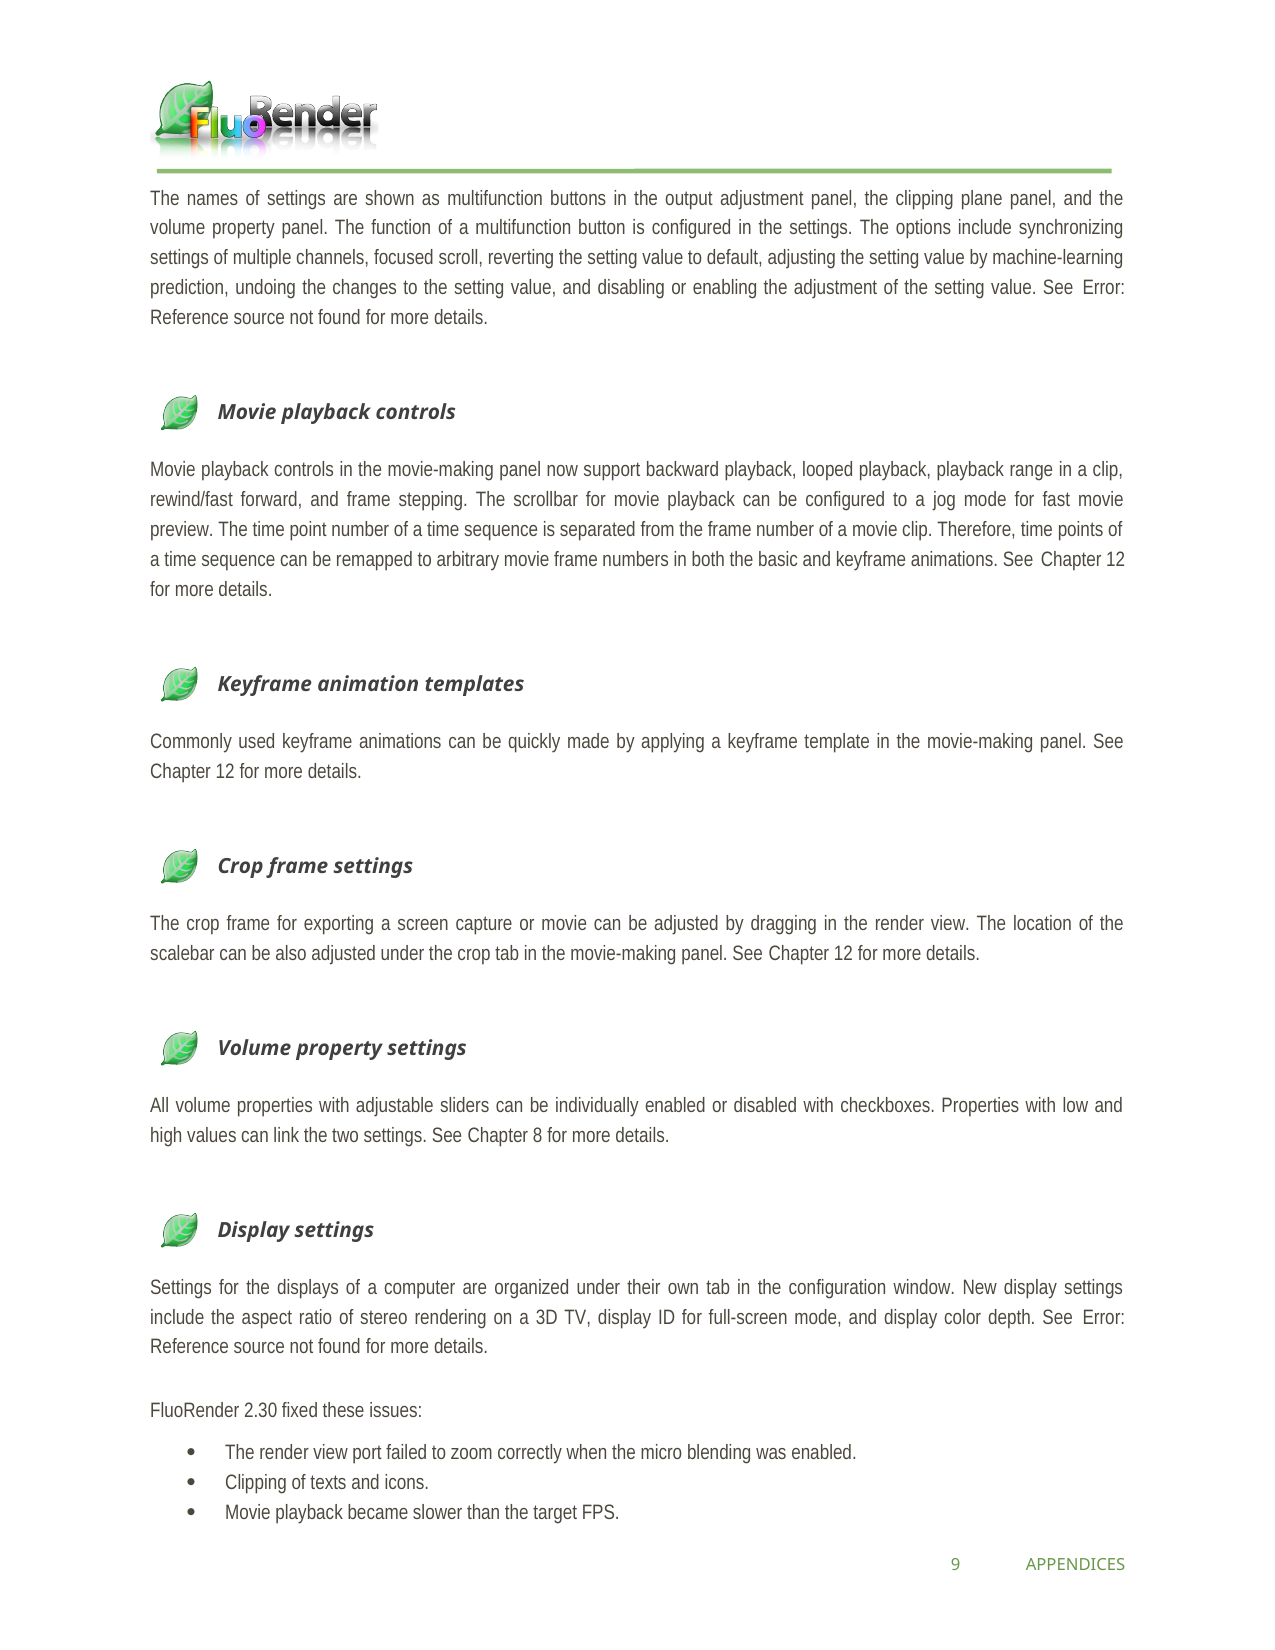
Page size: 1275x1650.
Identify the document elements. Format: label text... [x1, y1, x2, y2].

table_header Keyframe animation templates [217, 640, 1125, 729]
picture [150, 1020, 208, 1076]
table_header [150, 822, 217, 911]
picture [150, 656, 208, 712]
table_header [150, 1004, 217, 1093]
table_header [150, 1186, 217, 1275]
list The render view port failed to zoom correctly when the micro blending was enabled. [187, 1440, 1125, 1464]
text FluoRender 2.30 fixed these issues: [150, 1398, 1125, 1422]
list Clipping of texts and icons. [187, 1470, 1125, 1494]
text All volume properties with adjustable sliders can be individually enabled or disabled with checkboxes. Properties with low and high values can link the two settings. See Chapter 8 for more details. [150, 1093, 1125, 1147]
table_header Crop frame settings [217, 822, 1125, 911]
picture [150, 838, 208, 894]
picture [150, 75, 379, 162]
text Commonly used keyframe animations can be quickly made by applying a keyframe template in the movie-making panel. See Chapter 12 for more details. [150, 729, 1125, 783]
text The crop frame for exporting a screen capture or movie can be adjusted by dragging in the render view. The location of the scalebar can be also adjusted under the crop tab in the movie-making panel. See Chapter 12 for more details. [150, 911, 1125, 964]
picture [150, 385, 208, 441]
list Movie playback became slower than the target FPS. [187, 1500, 1125, 1524]
text Movie playback controls in the movie-making panel now support backward playback, looped playback, playback range in a clip, rewind/fast forward, and frame stepping. The scrollbar for movie playback can be configured to a jog mode for fast movie preview. The time point number of a time sequence is separated from the frame number of a movie clip. Therefore, time points of a time sequence can be remapped to arbitrary movie frame numbers in both the basic and keyframe animations. See Chapter 12 for more details. [150, 457, 1125, 601]
table_header [150, 368, 217, 457]
table_header Movie playback controls [217, 368, 1125, 457]
table_header Display settings [217, 1186, 1125, 1275]
table_header [150, 640, 217, 729]
picture [150, 1202, 208, 1258]
table_header Volume property settings [217, 1004, 1125, 1093]
